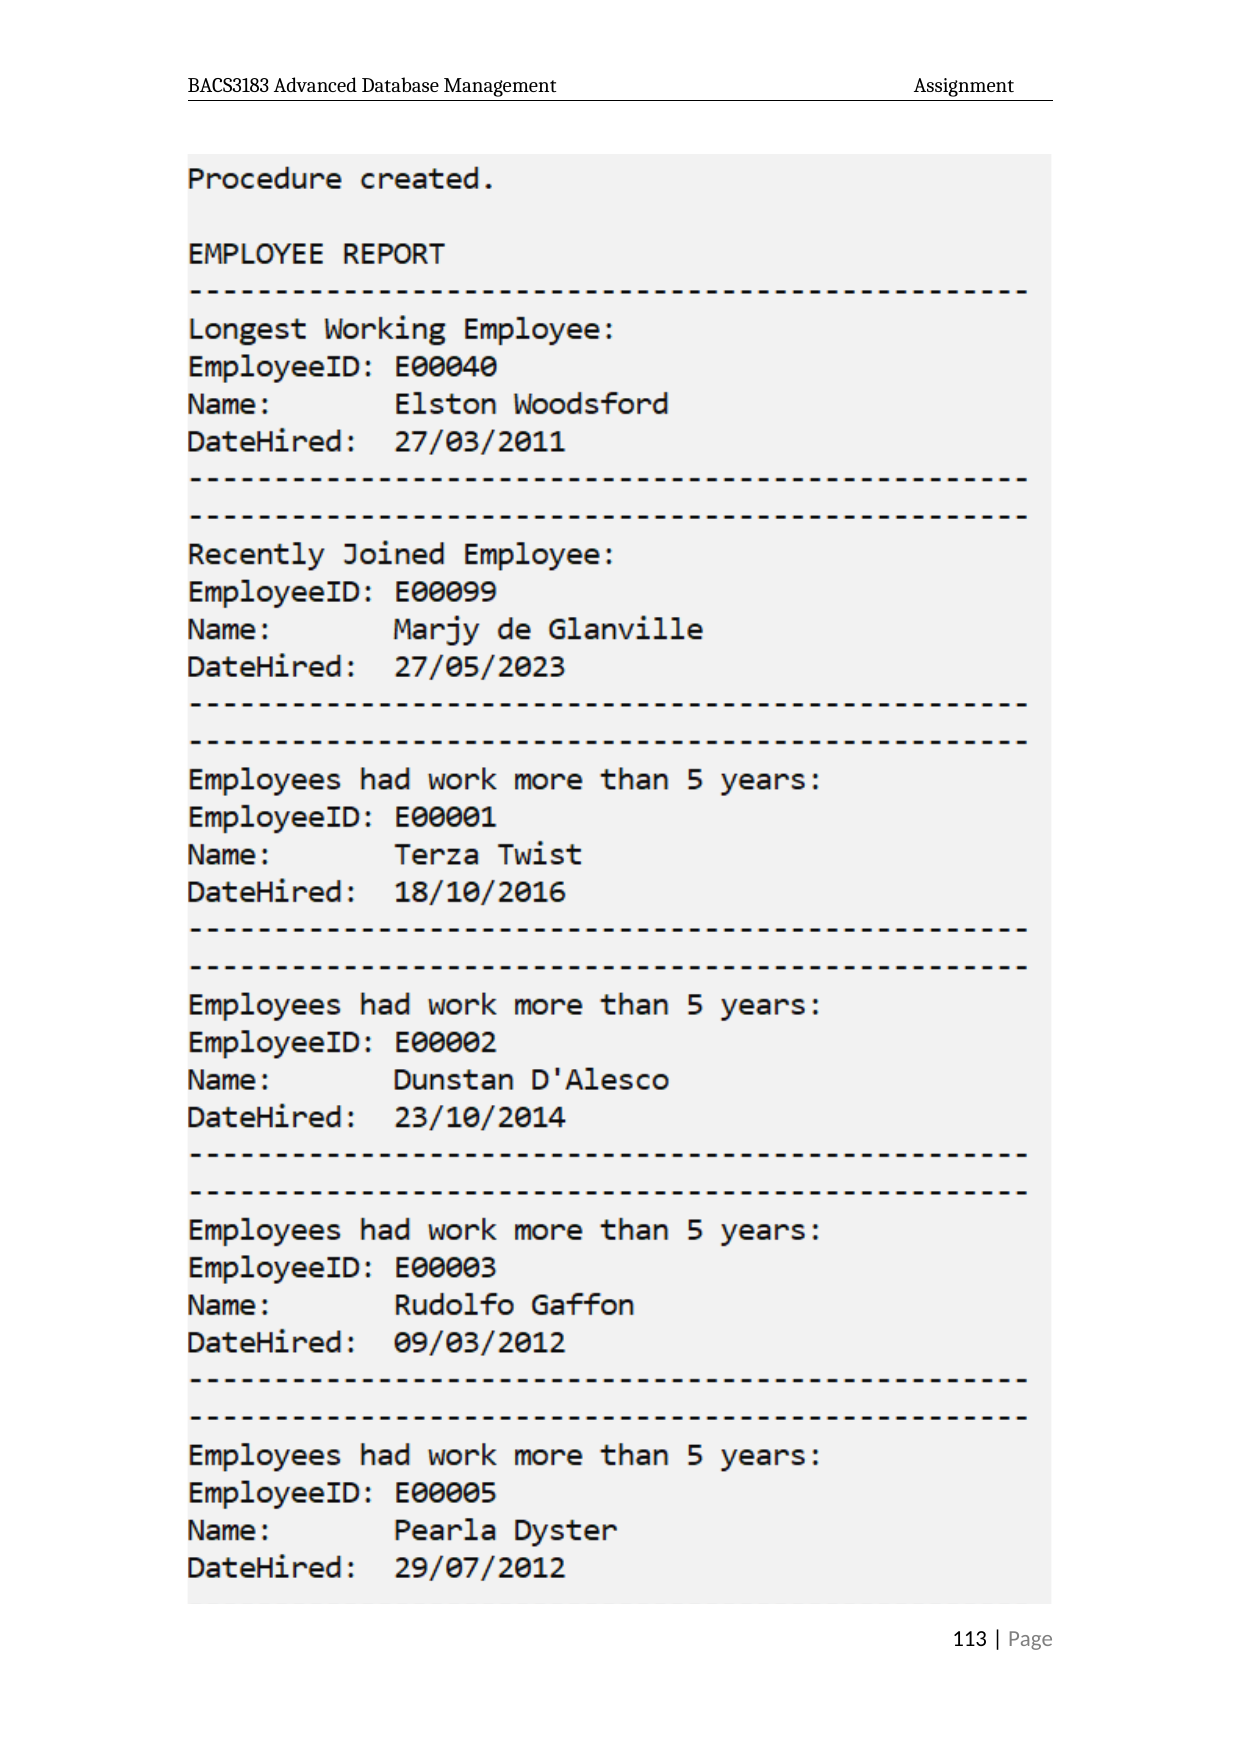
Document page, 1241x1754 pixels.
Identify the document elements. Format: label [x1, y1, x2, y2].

picture [187, 154, 1052, 1604]
